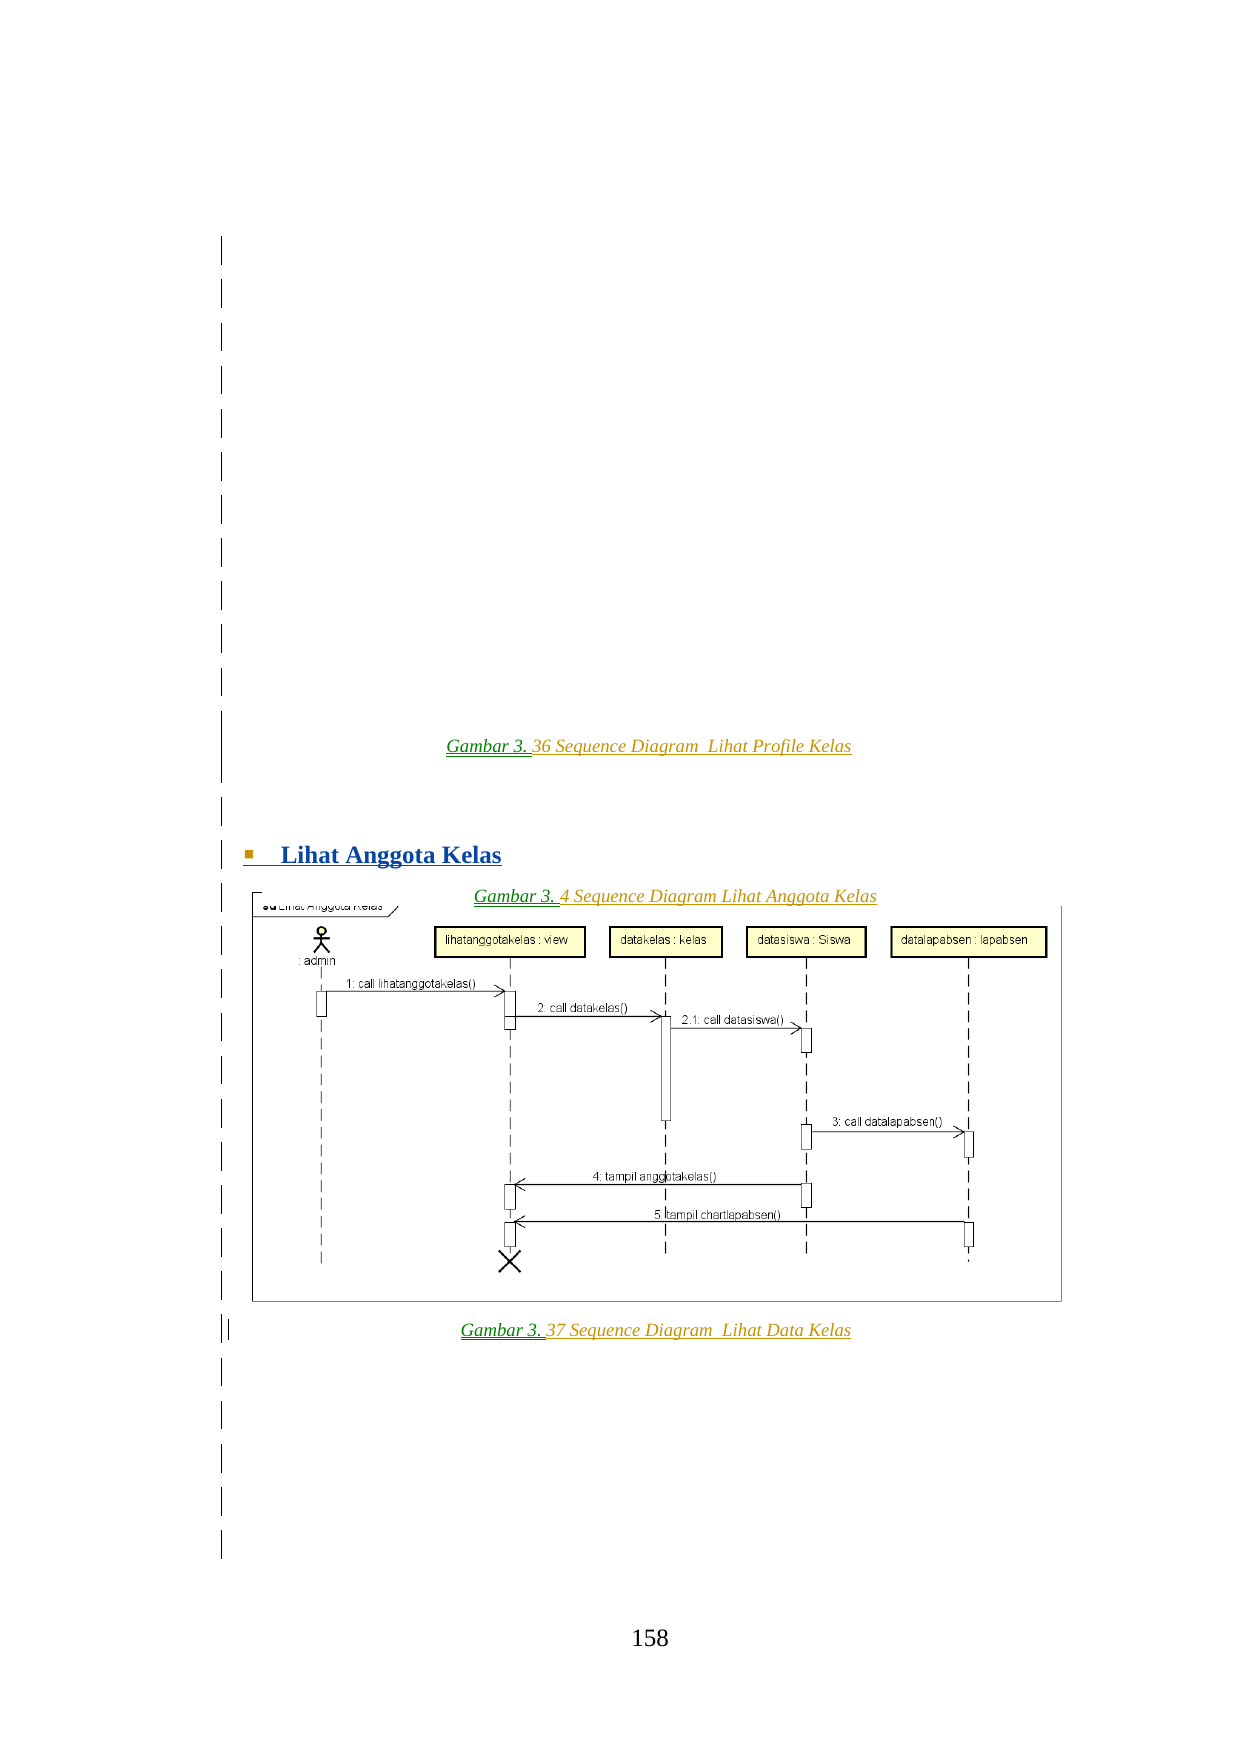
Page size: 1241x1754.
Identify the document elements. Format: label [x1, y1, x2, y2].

picture [242, 882, 1070, 1310]
